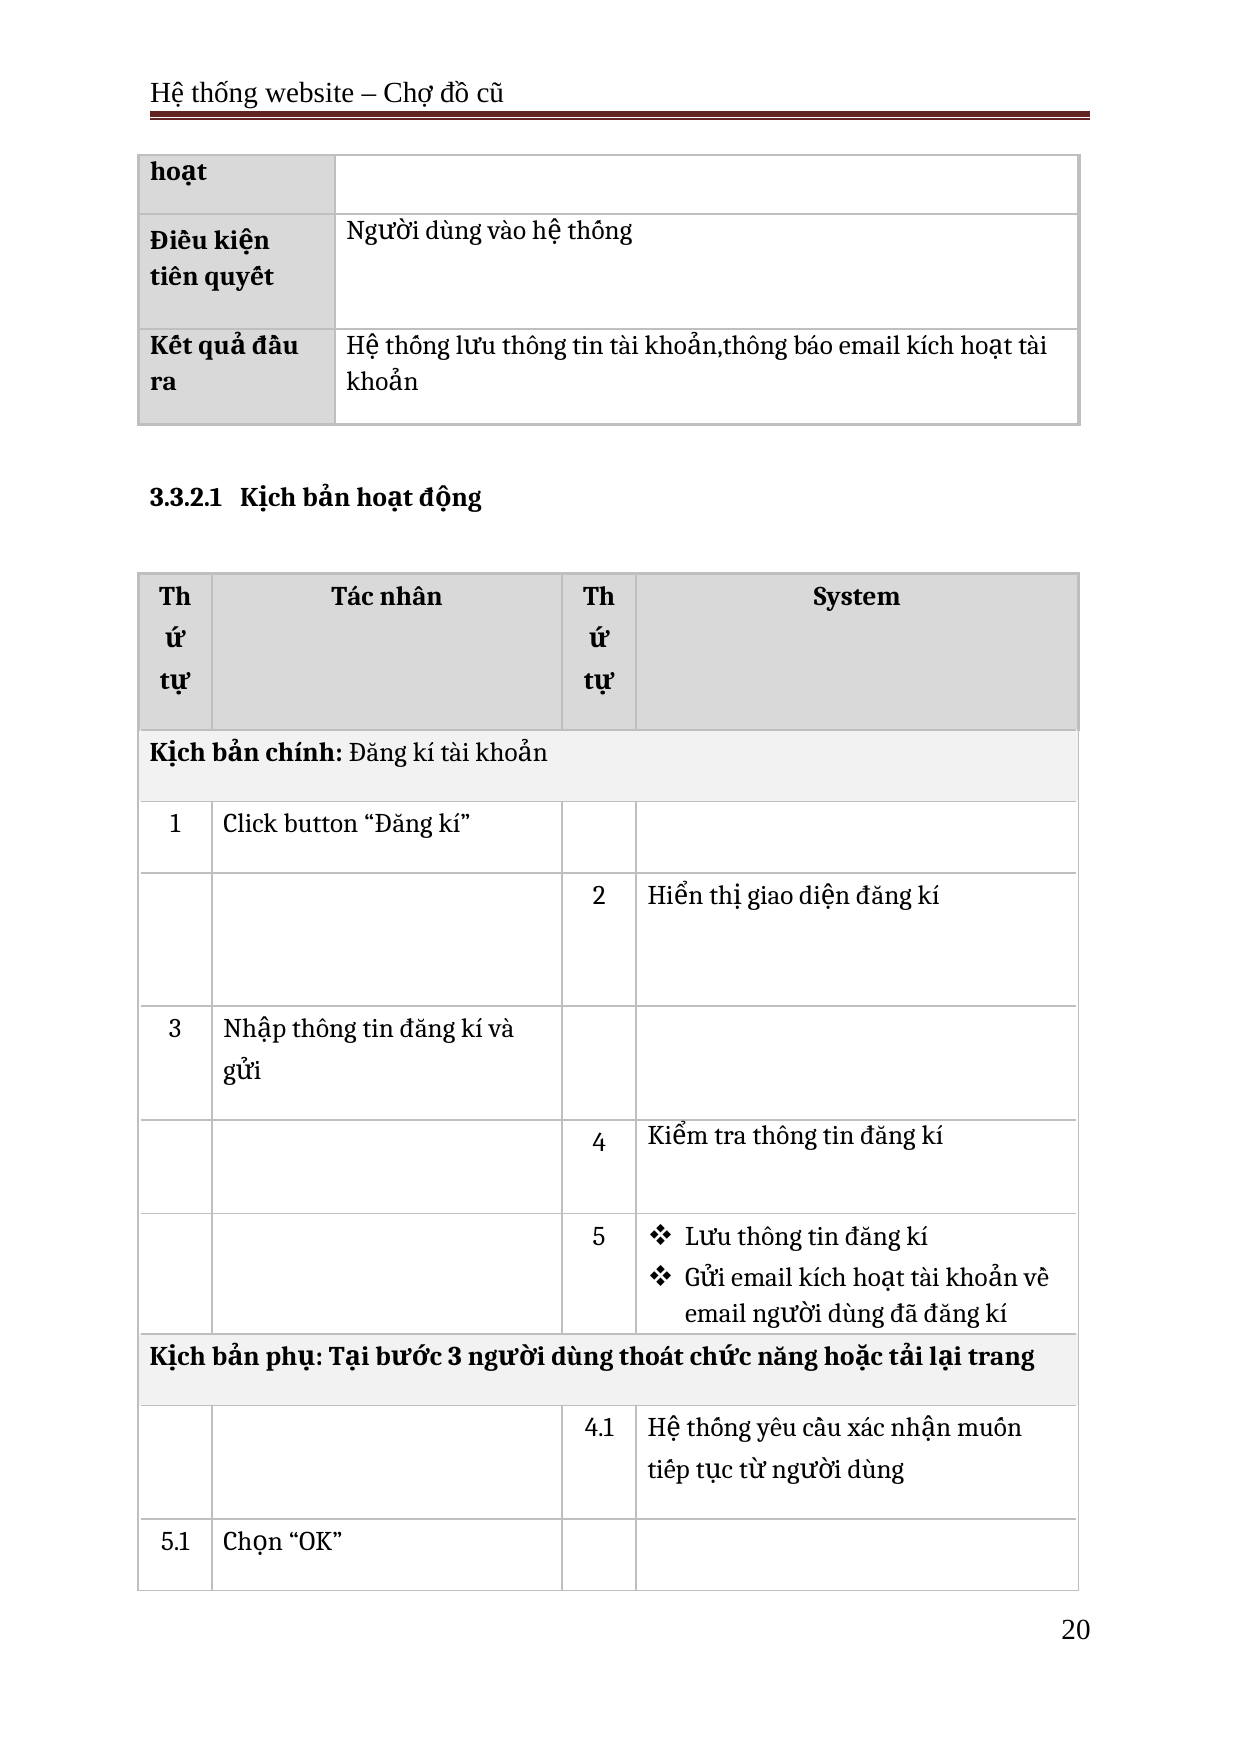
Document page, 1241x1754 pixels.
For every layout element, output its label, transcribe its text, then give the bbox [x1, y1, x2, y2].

table_cell 5 [563, 1214, 635, 1333]
table_cell Hệ thống lưu thông tin tài khoản,thông báo email kích hoạt tài khoản [336, 330, 1077, 423]
table_cell Sự kiện kích hoạt [140, 156, 334, 213]
table_cell [213, 874, 561, 1005]
table_cell 5.1 [139, 1518, 211, 1589]
table_cell Hiển thị giao diện đăng kí [637, 872, 1078, 1005]
subtitle Kịch bản hoạt động [150, 482, 1090, 513]
table_cell 4.1 [563, 1406, 635, 1518]
table_cell Kiểm tra thông tin đăng kí [637, 1119, 1078, 1213]
table_header Thứ tự [140, 575, 211, 729]
table_cell Click button “Đăng kí” [213, 802, 561, 872]
table_cell [637, 801, 1078, 872]
table_cell [637, 1005, 1078, 1119]
table_cell 4 [563, 1121, 635, 1213]
table_header Tác nhân [213, 575, 561, 729]
table_cell Người dùng vào hệ thống [336, 215, 1077, 328]
table_cell [139, 1213, 211, 1333]
table_cell [213, 1121, 561, 1213]
table_cell [139, 1405, 211, 1518]
table_cell [563, 1007, 635, 1119]
table_cell [637, 1518, 1078, 1589]
table_cell Điều kiện tiên quyết [140, 215, 334, 328]
table_cell 2 [563, 874, 635, 1005]
table_cell 1 [139, 801, 211, 872]
table_cell Kết quả đầu ra [140, 330, 334, 423]
table_cell [213, 1214, 561, 1333]
table_cell 3 [139, 1005, 211, 1119]
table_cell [336, 156, 1077, 213]
table_cell Nhập thông tin đăng kí và gửi [213, 1007, 561, 1119]
table_cell Chọn “OK” [213, 1520, 561, 1589]
table_cell Kịch bản chính: Đăng kí tài khoản [139, 729, 1078, 801]
table_cell [139, 1119, 211, 1213]
table_header System [637, 575, 1077, 729]
table_cell Kịch bản phụ: Tại bước 3 người dùng thoát chức năng hoặc tải lại trang [139, 1333, 1078, 1405]
table_cell [213, 1406, 561, 1518]
table_cell [139, 872, 211, 1005]
table_cell [563, 1520, 635, 1589]
table_cell Lưu thông tin đăng kí Gửi email kích hoạt tài khoản về email người dùng đã đăng kí [637, 1213, 1078, 1333]
table_cell Hệ thống yêu cầu xác nhận muốn tiếp tục từ người dùng [637, 1405, 1078, 1518]
table_cell [563, 802, 635, 872]
table_header Thứ tự [563, 575, 635, 729]
